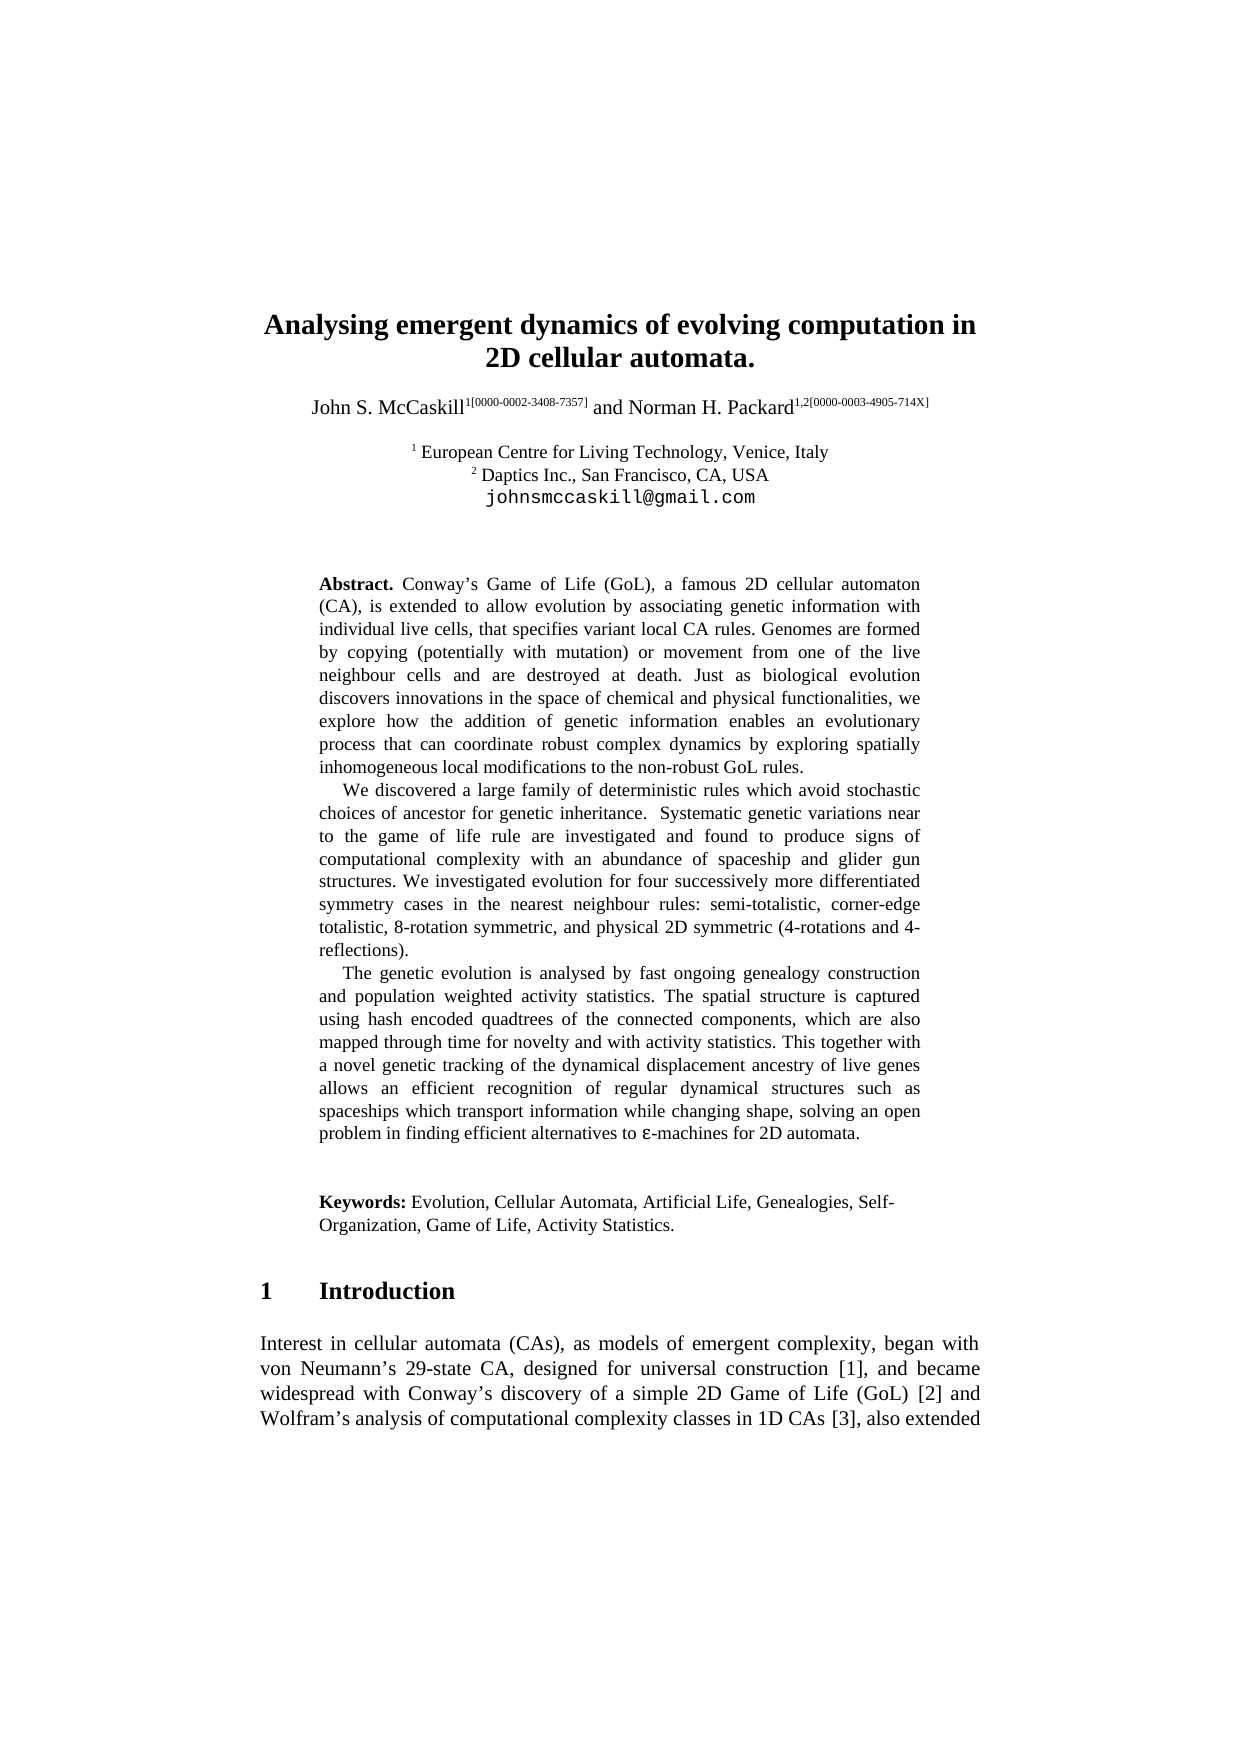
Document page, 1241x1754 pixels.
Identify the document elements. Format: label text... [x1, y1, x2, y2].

text Abstract. Conway’s Game of Life (GoL), a famous 2D cellular automaton (CA), is extended to allow evolution by associating genetic information with individual live cells, that specifies variant local CA rules. Genomes are formed by copying (potentially with mutation) or movement from one of the live neighbour cells and are destroyed at death. Just as biological evolution discovers innovations in the space of chemical and physical functionalities, we explore how the addition of genetic information enables an evolutionary process that can coordinate robust complex dynamics by exploring spatially inhomogeneous local modifications to the non-robust GoL rules. [319, 571, 921, 777]
text 2 Daptics Inc., San Francisco, CA, USA johnsmccaskill@gmail.com [260, 463, 980, 509]
text We discovered a large family of deterministic rules which avoid stochastic choices of ancestor for genetic inheritance. Systematic genetic variations near to the game of life rule are investigated and found to produce signs of computational complexity with an abundance of spaceship and glider gun structures. We investigated evolution for four successively more differentiated symmetry cases in the nearest neighbour rules: semi-totalistic, corner-edge totalistic, 8-rotation symmetric, and physical 2D symmetric (4-rotations and 4-reflections). [319, 777, 921, 961]
subtitle Introduction [260, 1273, 980, 1304]
text Analysing emergent dynamics of evolving computation in 2D cellular automata. [260, 307, 980, 374]
text John S. McCaskill1[0000-0002-3408-7357] and Norman H. Packard1,2[0000-0003-4905-714X] [260, 395, 980, 419]
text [260, 1329, 980, 1429]
text 1 European Centre for Living Technology, Venice, Italy [260, 440, 980, 463]
text Keywords: Evolution, Cellular Automata, Artificial Life, Genealogies, Self-Organization, Game of Life, Activity Statistics. [319, 1190, 921, 1236]
text The genetic evolution is analysed by fast ongoing genealogy construction and population weighted activity statistics. The spatial structure is captured using hash encoded quadtrees of the connected components, which are also mapped through time for novelty and with activity statistics. This together with a novel genetic tracking of the dynamical displacement ancestry of live genes allows an efficient recognition of regular dynamical structures such as spaceships which transport information while changing shape, solving an open problem in finding efficient alternatives to ε-machines for 2D automata. [319, 961, 921, 1144]
